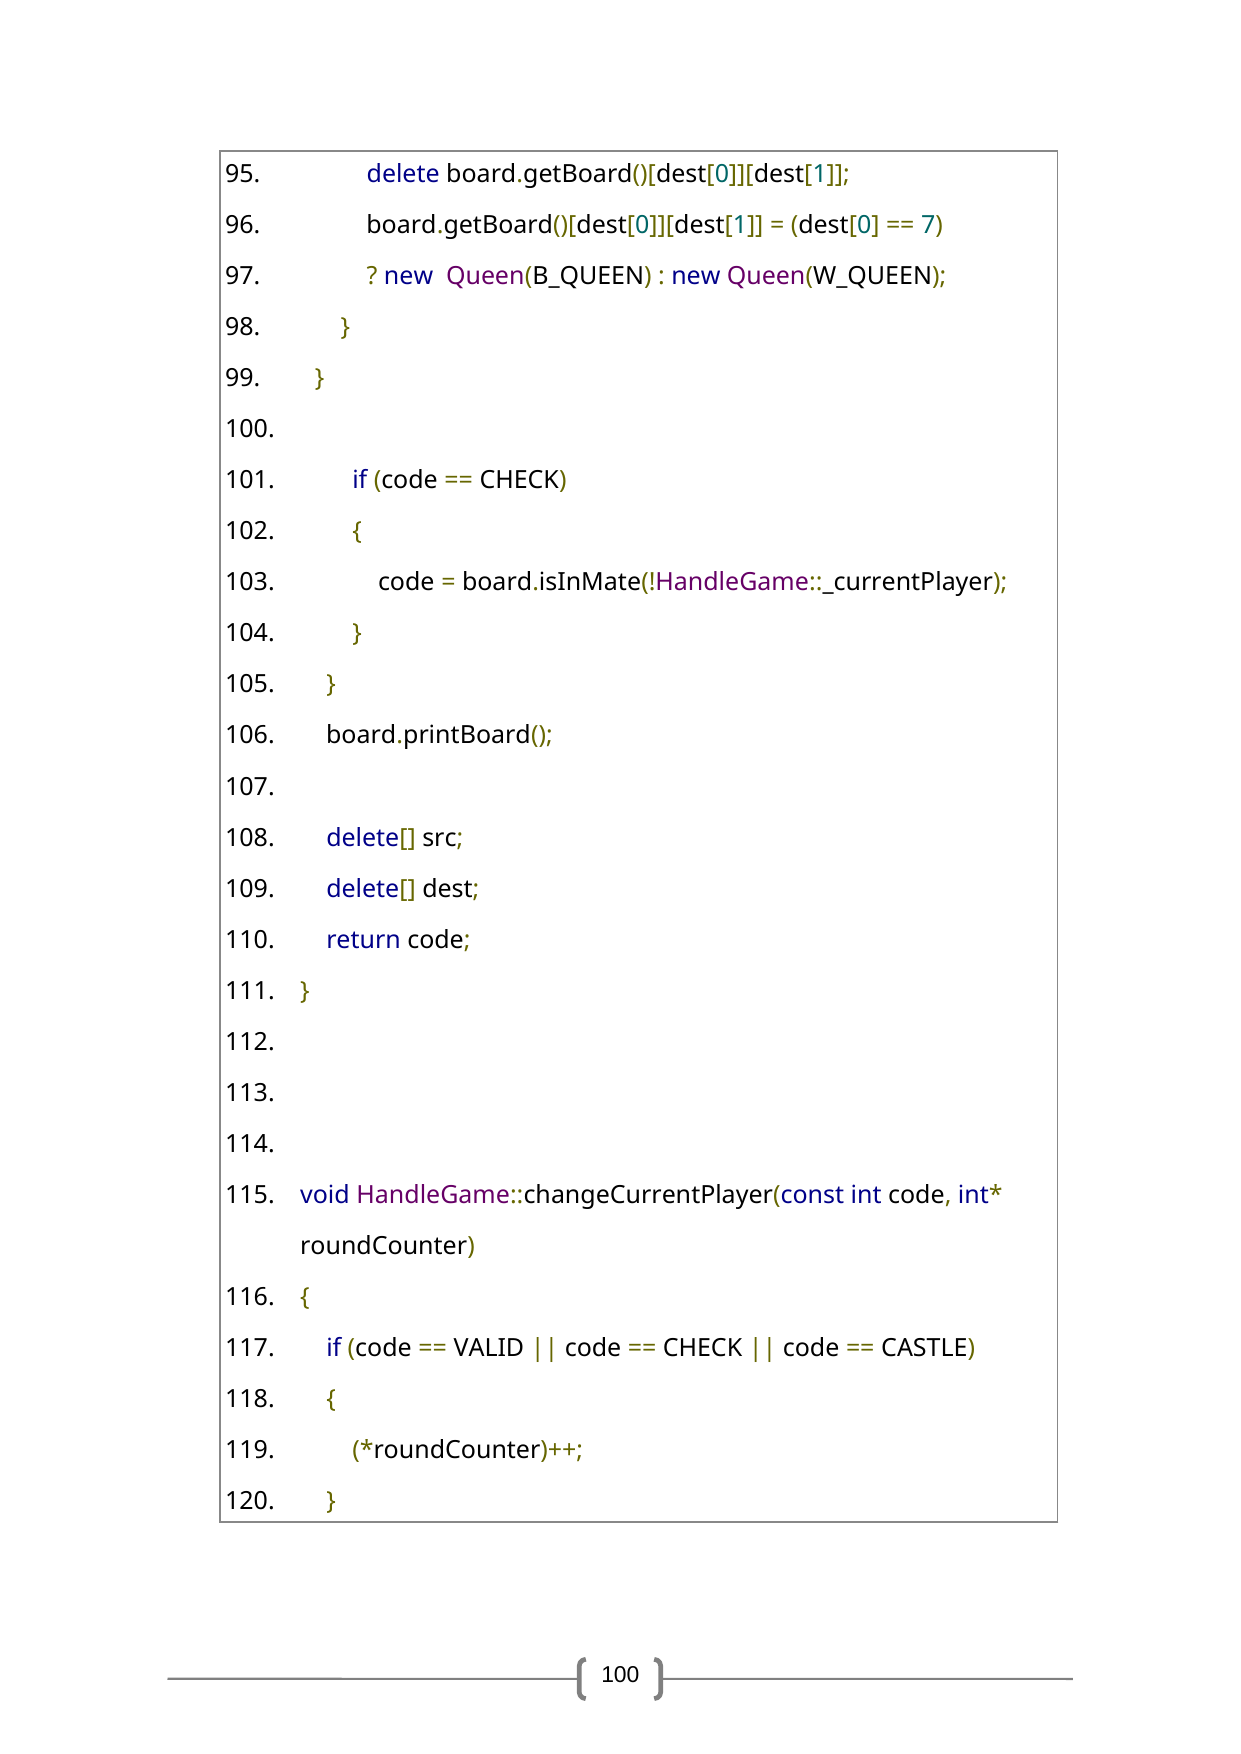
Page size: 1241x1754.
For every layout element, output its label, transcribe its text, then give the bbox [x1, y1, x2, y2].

list } [221, 1477, 1057, 1521]
list { [221, 507, 1057, 547]
list ? new Queen(B_QUEEN) : new Queen(W_QUEEN); [221, 252, 1057, 292]
list return code; [221, 916, 1057, 955]
list void HandleGame::changeCurrentPlayer(const int code, int* roundCounter) [221, 1171, 1057, 1262]
list } [221, 354, 1057, 394]
list { [221, 1375, 1057, 1415]
list board.getBoard()[dest[0]][dest[1]] = (dest[0] == 7) [221, 201, 1057, 241]
list code = board.isInMate(!HandleGame::_currentPlayer); [221, 558, 1057, 598]
list delete[] dest; [221, 864, 1057, 904]
list delete[] src; [221, 813, 1057, 853]
list { [221, 1273, 1057, 1313]
list } [221, 660, 1057, 700]
list if (code == VALID || code == CHECK || code == CASTLE) [221, 1324, 1057, 1364]
list (*roundCounter)++; [221, 1426, 1057, 1466]
list if (code == CHECK) [221, 456, 1057, 496]
list board.printBoard(); [221, 711, 1057, 751]
list } [221, 609, 1057, 649]
list } [221, 967, 1057, 1006]
list } [221, 303, 1057, 343]
list delete board.getBoard()[dest[0]][dest[1]]; [221, 152, 1057, 190]
